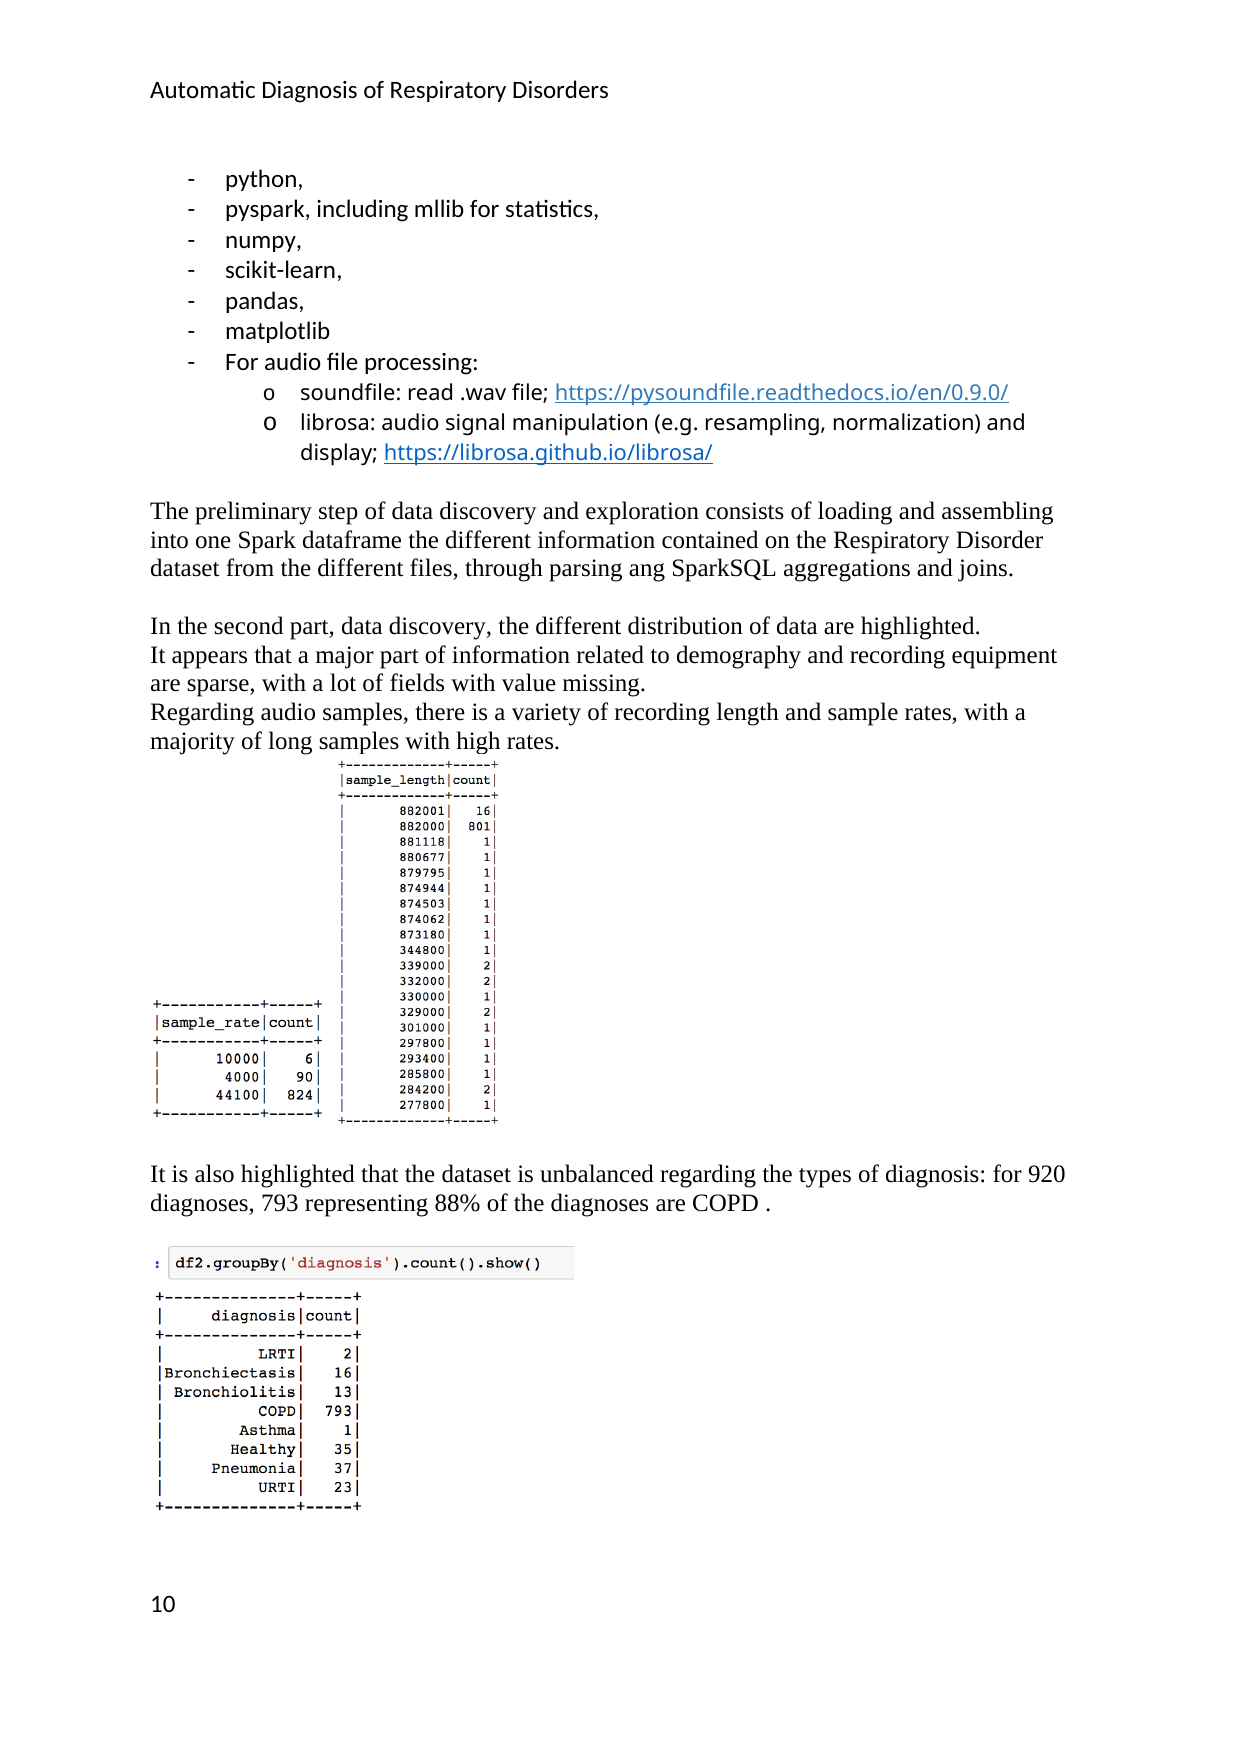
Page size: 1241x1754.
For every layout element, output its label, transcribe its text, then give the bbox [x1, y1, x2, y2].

list pandas, [187, 285, 1090, 315]
text In the second part, data discovery, the different distribution of data are highlighted. [150, 611, 1090, 640]
list soundfile: read .wav file; https://pysoundfile.readthedocs.io/en/0.9.0/ [262, 376, 1090, 406]
picture [150, 1245, 574, 1521]
picture [150, 754, 505, 1131]
text Regarding audio samples, there is a variety of recording length and sample rates, with a majority of long samples with high rates. [150, 697, 1090, 755]
list python, [187, 163, 1090, 193]
text The preliminary step of data discovery and exploration consists of loading and assembling into one Spark dataframe the different information contained on the Respiratory Disorder dataset from the different files, through parsing ang SparkSQL aggregations and joins. [150, 496, 1090, 582]
list For audio file processing: [187, 346, 1090, 376]
list pyspark, including mllib for statistics, [187, 193, 1090, 224]
text It is also highlighted that the dataset is unbalanced regarding the types of diagnosis: for 920 diagnoses, 793 representing 88% of the diagnoses are COPD . [150, 1159, 1090, 1216]
list librosa: audio signal manipulation (e.g. resampling, normalization) and display; https://librosa.github.io/librosa/ [262, 406, 1090, 467]
list numpy, [187, 224, 1090, 254]
text It appears that a major part of information related to demography and recording equipment are sparse, with a lot of fields with value missing. [150, 640, 1090, 697]
list matplotlib [187, 315, 1090, 346]
list scikit-learn, [187, 254, 1090, 285]
